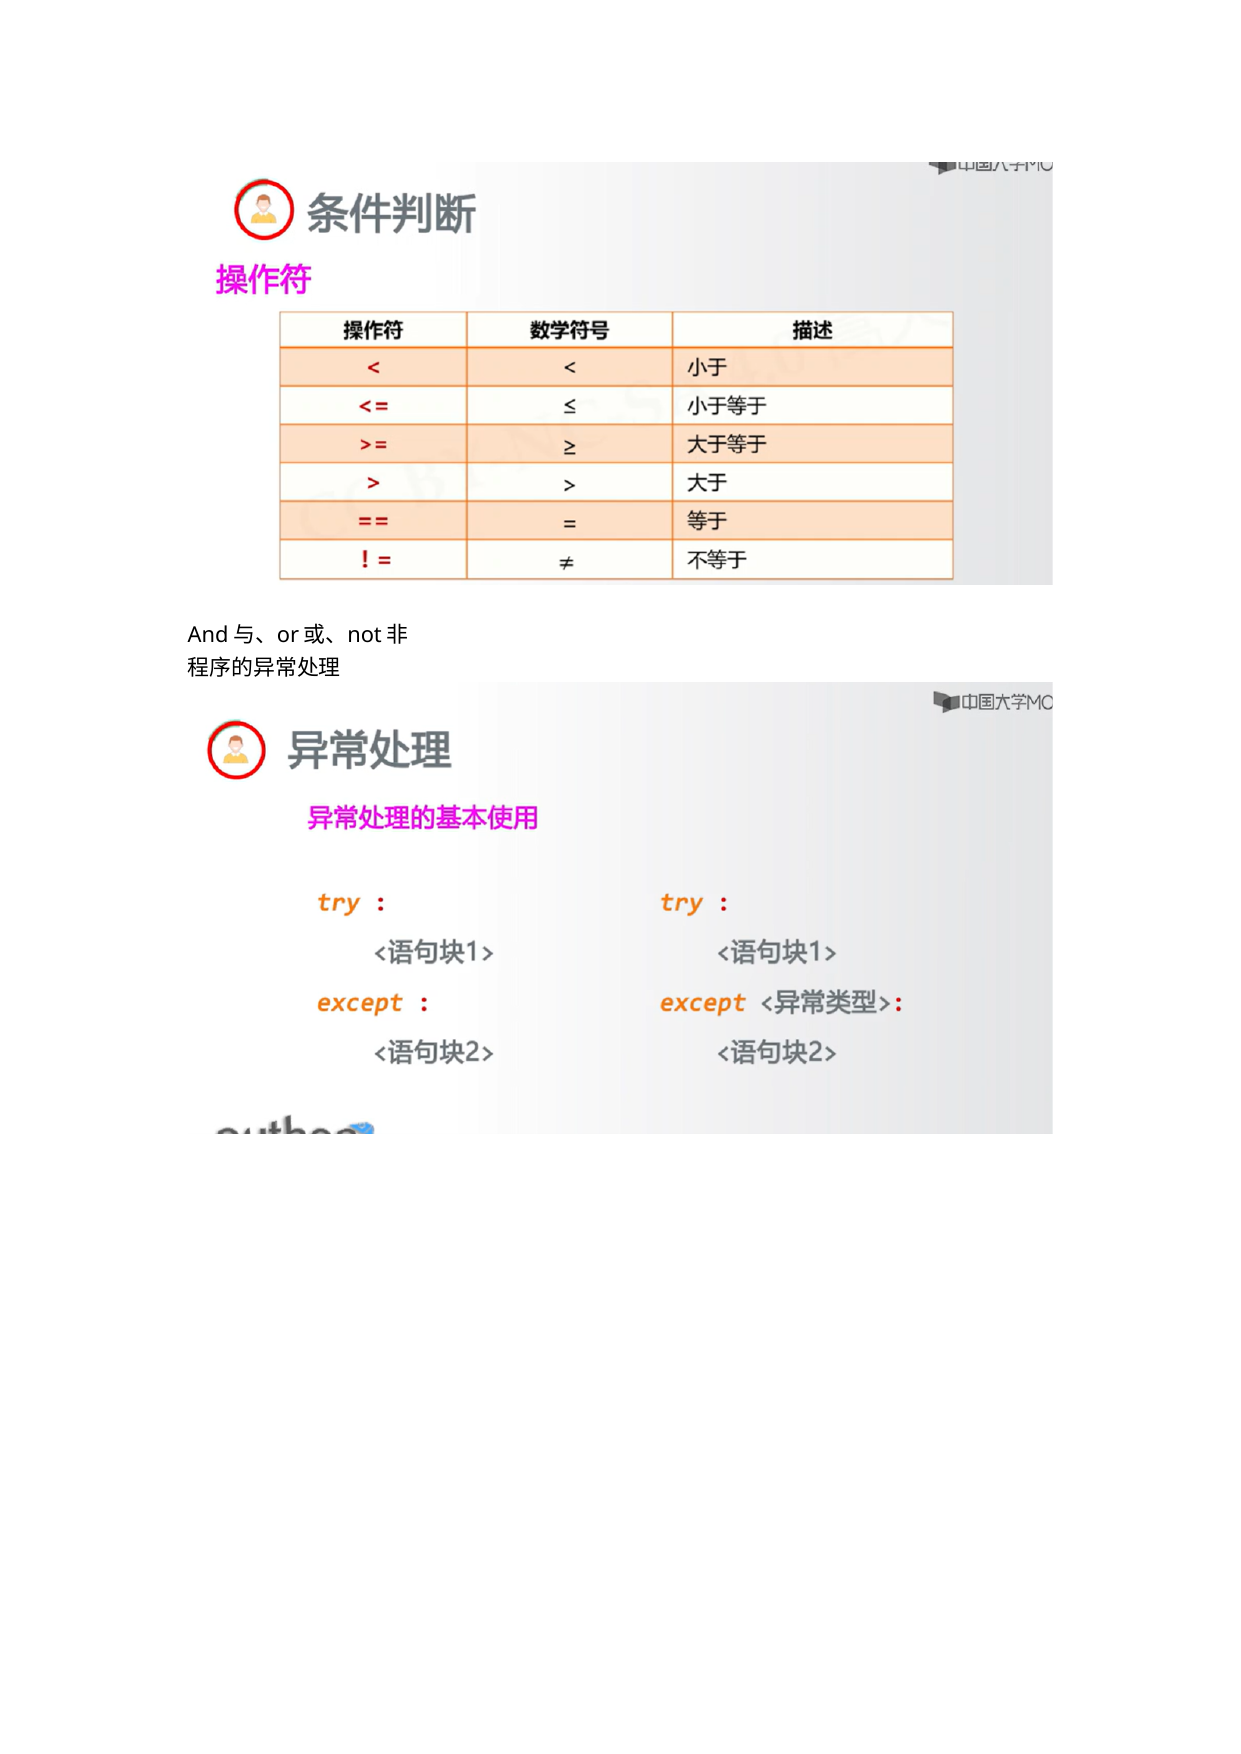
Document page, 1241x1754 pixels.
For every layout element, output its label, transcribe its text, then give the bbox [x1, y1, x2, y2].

picture [187, 682, 1053, 1134]
text And与、or或、not非 [187, 617, 1053, 649]
picture [187, 162, 1053, 585]
text 程序的异常处理 [187, 649, 1053, 682]
